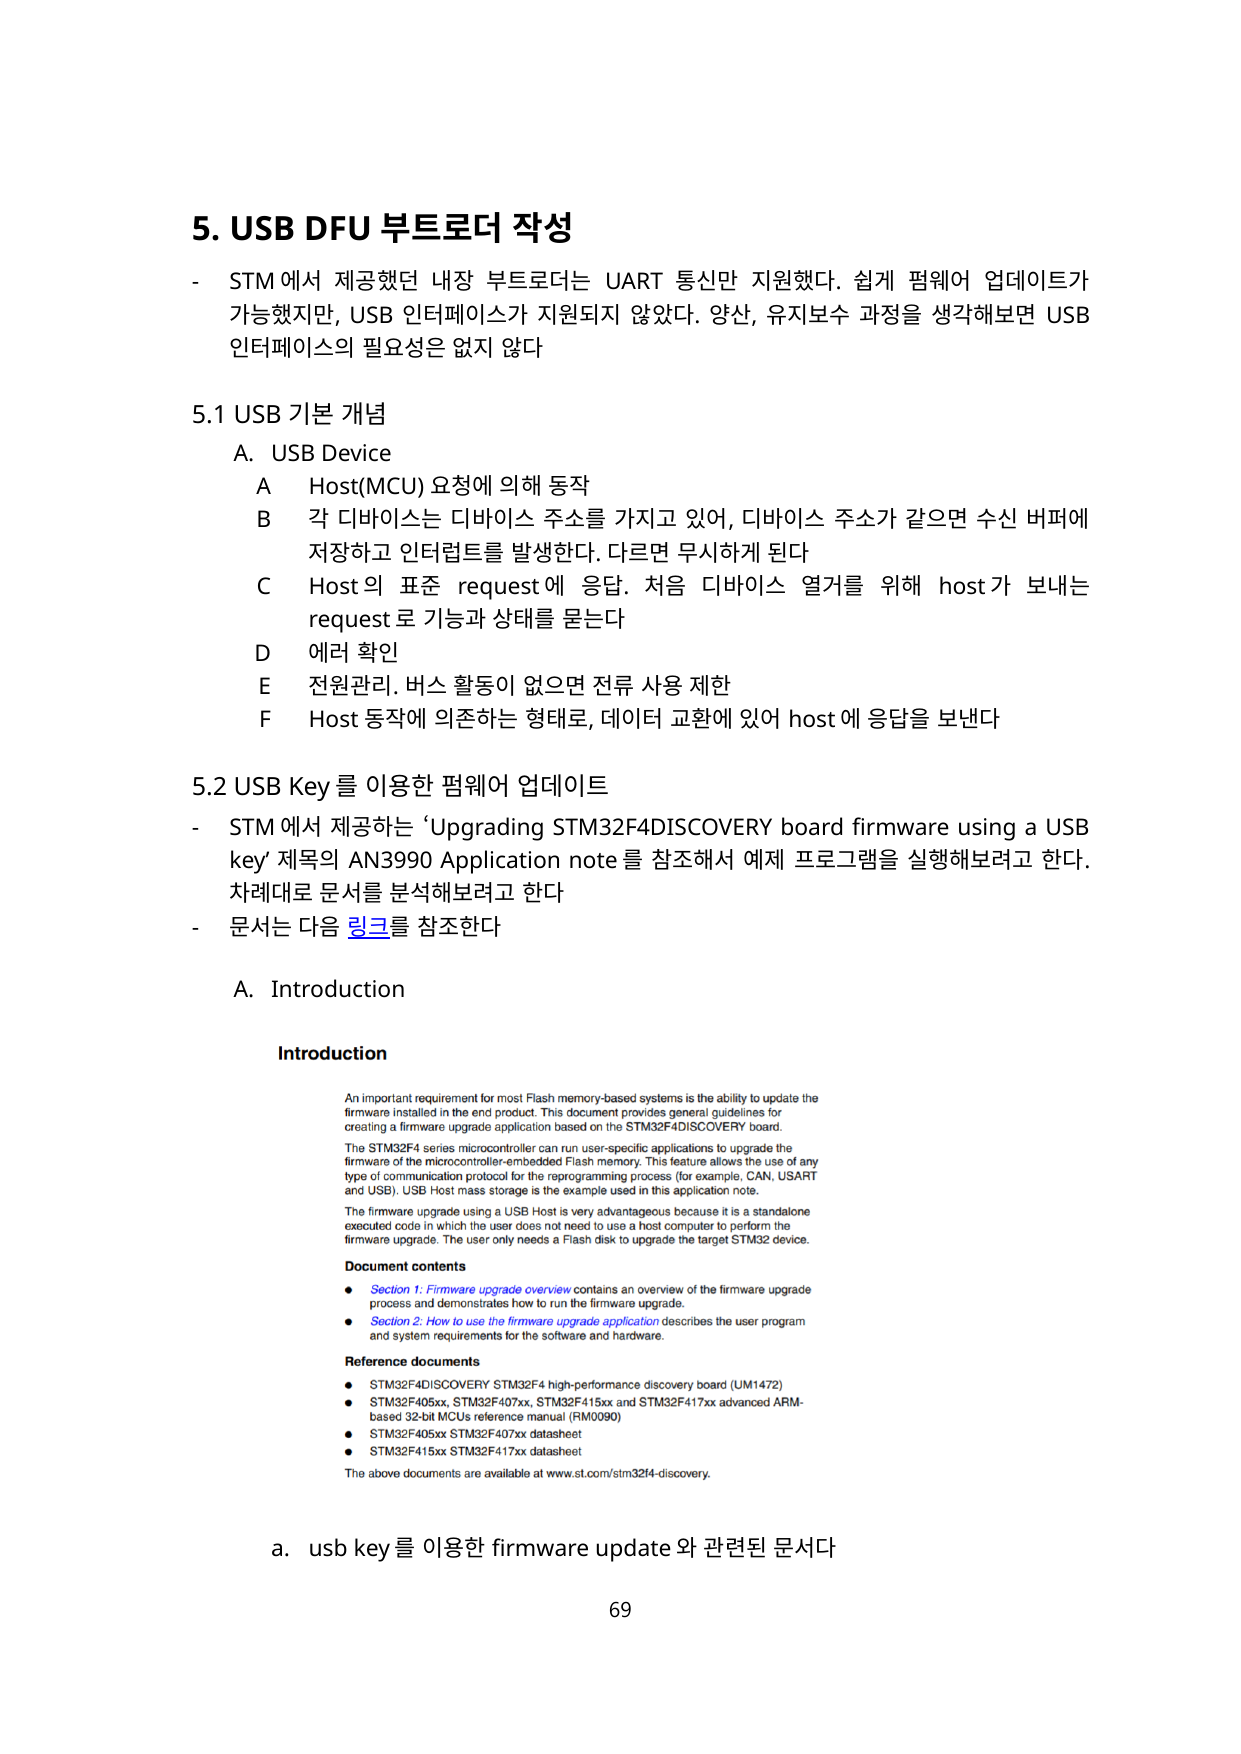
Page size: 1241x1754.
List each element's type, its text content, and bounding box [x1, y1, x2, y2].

list 각 디바이스는 디바이스 주소를 가지고 있어, 디바이스 주소가 같으면 수신 버퍼에 저장하고 인터럽트를 발생한다. 다르면 무시하게 된다 [271, 501, 1090, 568]
list STM에서 제공하는 ‘Upgrading STM32F4DISCOVERY board firmware using a USB key’ 제목의 AN3990 Application note를 참조해서 예제 프로그램을 실행해보려고 한다. 차례대로 문서를 분석해보려고 한다 [192, 808, 1090, 908]
list 전원관리. 버스 활동이 없으면 전류 사용 제한 [271, 668, 1090, 701]
picture [270, 1035, 831, 1499]
subtitle USB Key를 이용한 펌웨어 업데이트 [192, 766, 1090, 802]
list Host의 표준 request에 응답. 처음 디바이스 열거를 위해 host가 보내는 request로 기능과 상태를 묻는다 [271, 568, 1090, 635]
list 문서는 다음 링크를 참조한다 [192, 908, 1090, 942]
list USB Device [233, 437, 1090, 468]
subtitle USB 기본 개념 [192, 394, 1090, 431]
list STM에서 제공했던 내장 부트로더는 UART 통신만 지원했다. 쉽게 펌웨어 업데이트가 가능했지만, USB 인터페이스가 지원되지 않았다. 양산, 유지보수 과정을 생각해보면 USB 인터페이스의 필요성은 없지 않다 [192, 263, 1090, 363]
title USB DFU 부트로더 작성 [192, 202, 1090, 251]
list Introduction [233, 973, 1090, 1004]
list 에러 확인 [271, 635, 1090, 668]
list Host 동작에 의존하는 형태로, 데이터 교환에 있어 host에 응답을 보낸다 [271, 701, 1090, 735]
list usb key를 이용한 firmware update와 관련된 문서다 [271, 1530, 1090, 1563]
list Host(MCU) 요청에 의해 동작 [271, 468, 1090, 501]
